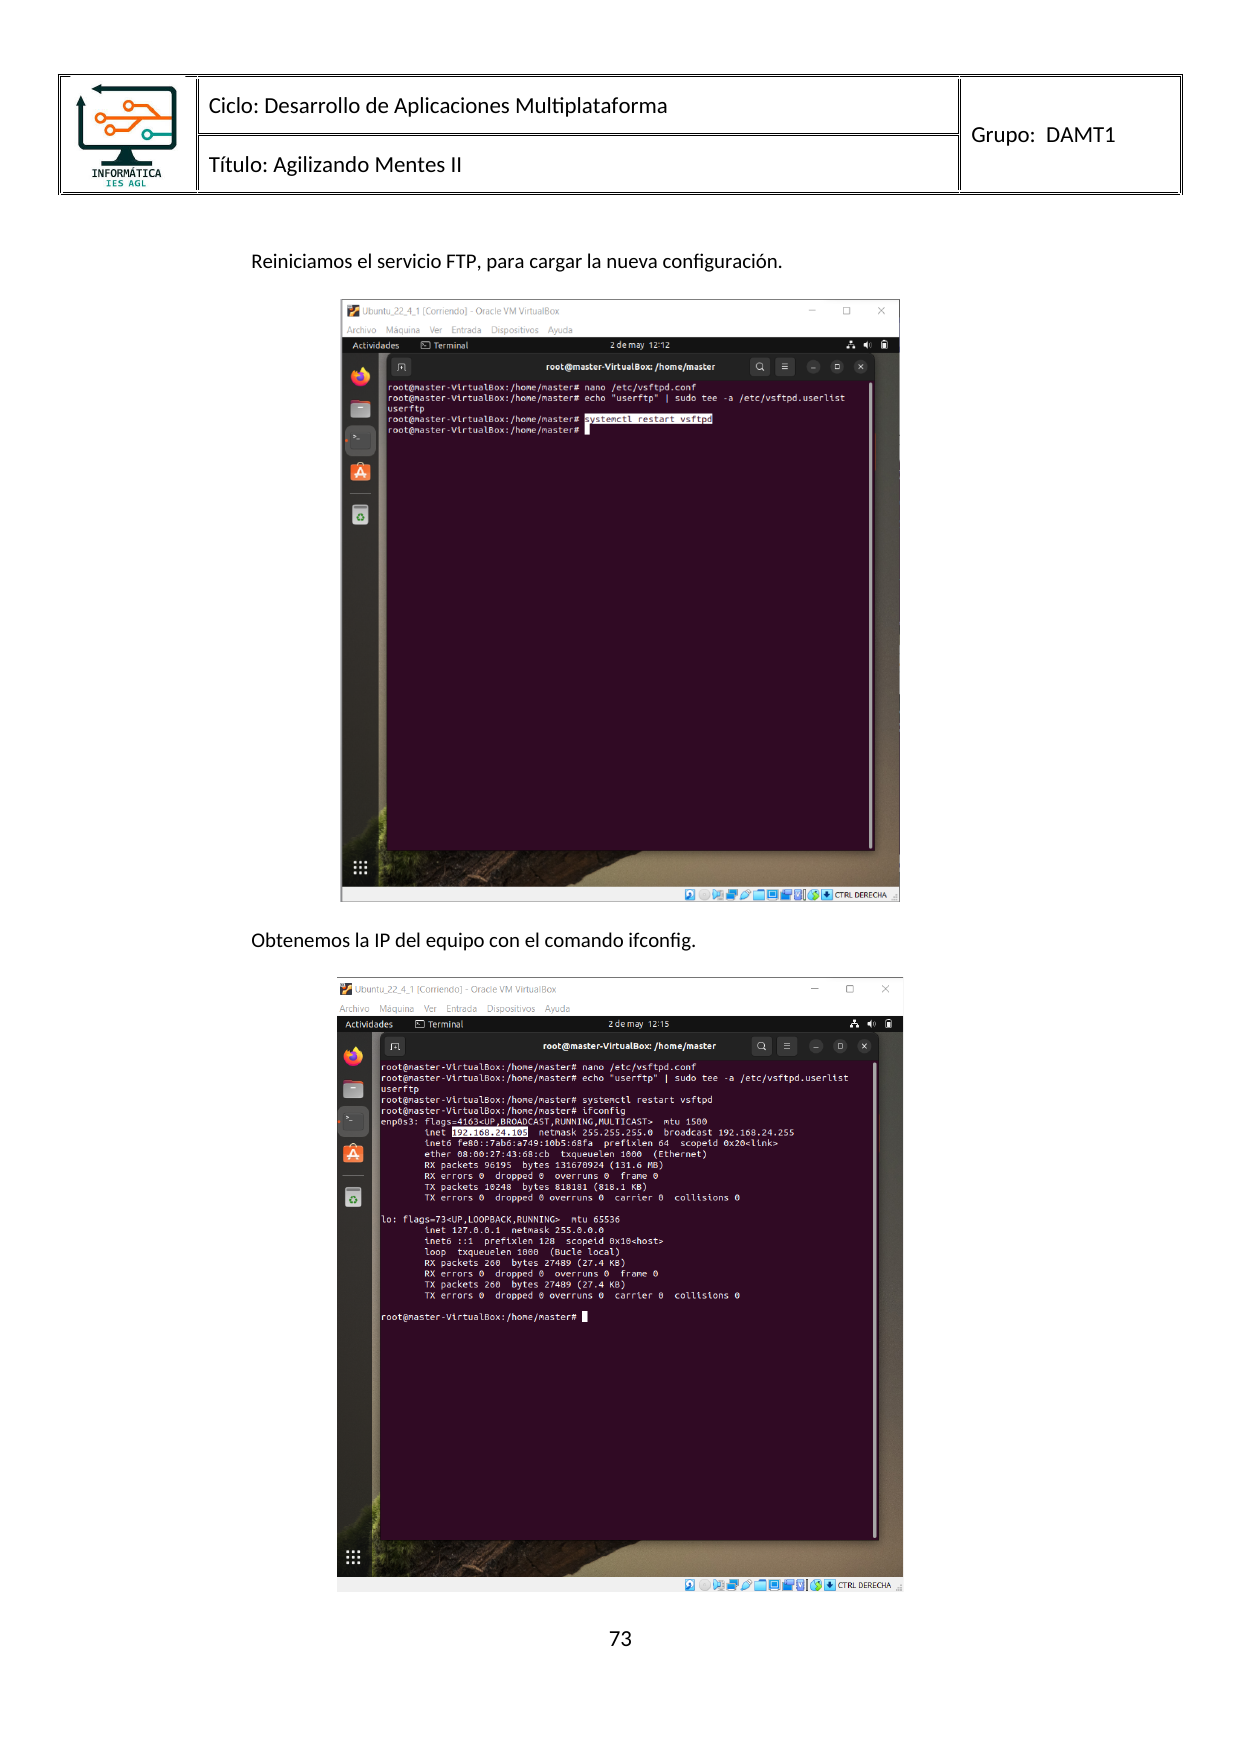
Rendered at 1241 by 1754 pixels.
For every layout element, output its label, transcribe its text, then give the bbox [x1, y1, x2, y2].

picture [337, 977, 904, 1592]
picture [340, 299, 900, 902]
picture [70, 76, 186, 192]
text Obtenemos la IP del equipo con el comando ifconfig. [177, 927, 1063, 952]
text Reiniciamos el servicio FTP, para cargar la nueva configuración. [177, 248, 1063, 274]
